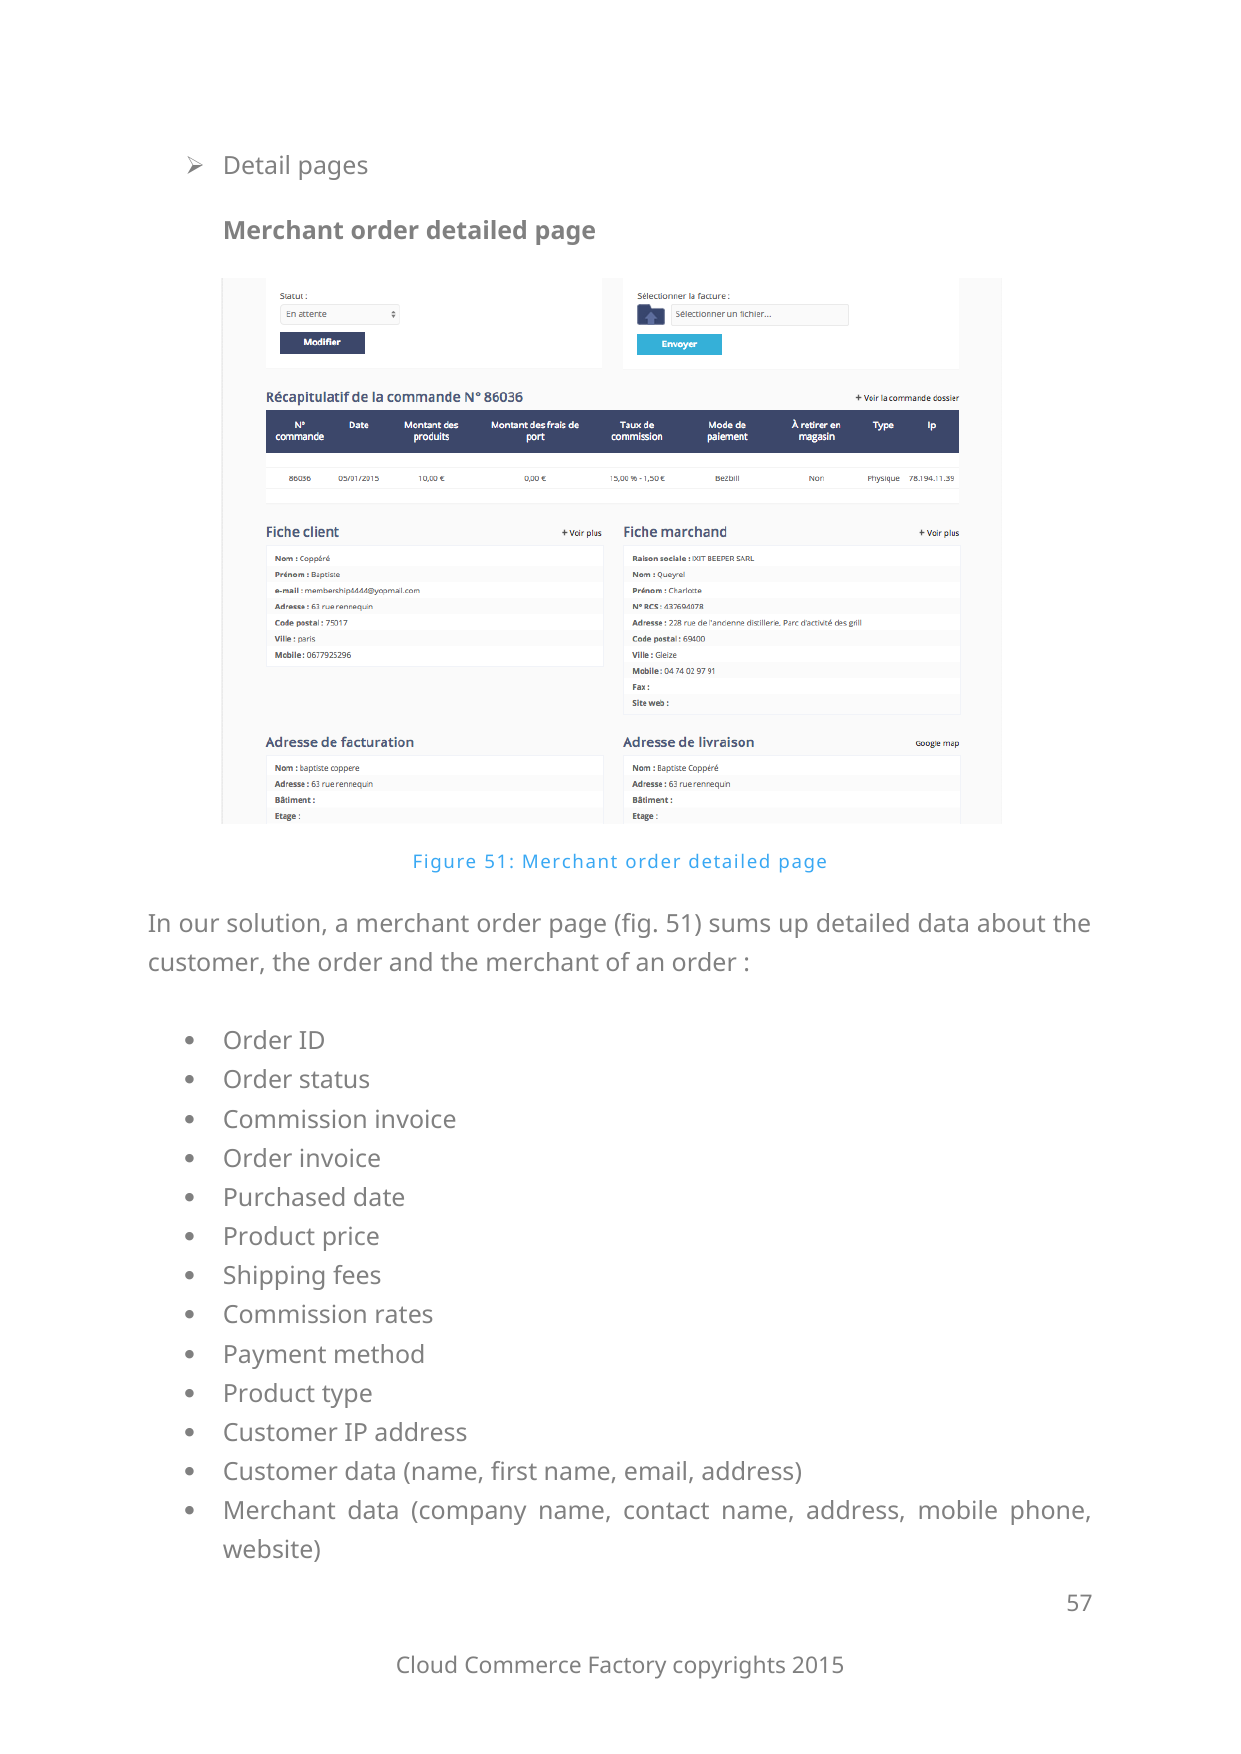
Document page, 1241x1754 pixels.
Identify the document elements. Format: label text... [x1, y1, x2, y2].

list Product price [185, 1219, 1093, 1253]
list Customer data (name, first name, email, address) [185, 1454, 1093, 1488]
list Commission rates [185, 1297, 1093, 1331]
picture [221, 278, 1002, 824]
list Merchant data (company name, contact name, address, mobile phone, website) [185, 1493, 1093, 1566]
list Purchased date [185, 1180, 1093, 1214]
text Merchant order detailed page [223, 213, 1093, 247]
list Order ID [185, 1023, 1093, 1057]
list Customer IP address [185, 1415, 1093, 1449]
list Payment method [185, 1336, 1093, 1370]
list Order status [185, 1062, 1093, 1096]
list Commission invoice [185, 1101, 1093, 1135]
list Shipping fees [185, 1258, 1093, 1292]
text In our solution, a merchant order page (fig. 51) sums up detailed data about the customer, the order and the merchant of an order : [148, 906, 1093, 979]
list Detail pages [185, 148, 1093, 182]
list Product type [185, 1376, 1093, 1409]
subtitle Figure 51: Merchant order detailed page [148, 849, 1093, 874]
list Order invoice [185, 1141, 1093, 1174]
